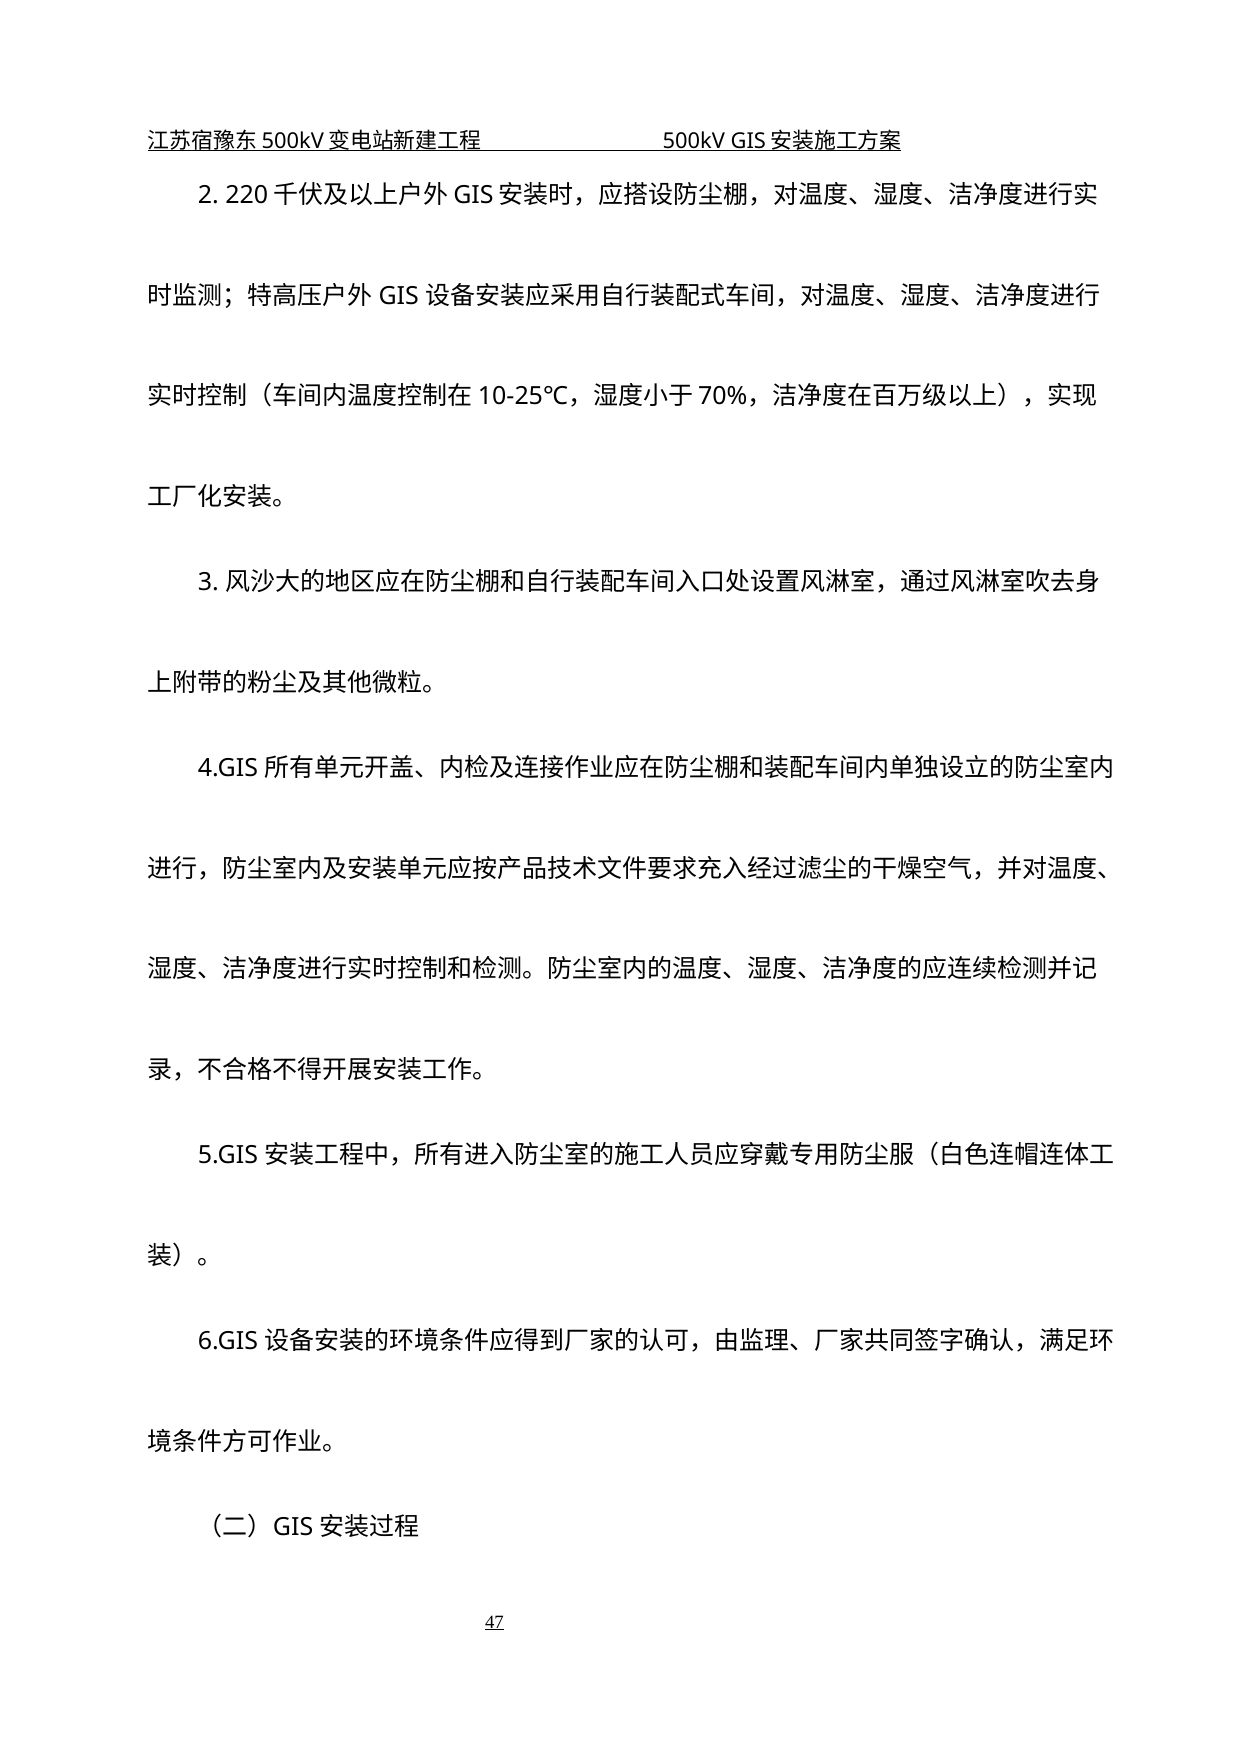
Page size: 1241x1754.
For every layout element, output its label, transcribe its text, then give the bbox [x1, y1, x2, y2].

text 2. 220千伏及以上户外GIS安装时，应搭设防尘棚，对温度、湿度、洁净度进行实时监测；特高压户外 GIS 设备安装应采用自行装配式车间，对温度、湿度、洁净度进行实时控制（车间内温度控制在10-25℃，湿度小于70%，洁净度在百万级以上），实现工厂化安装。 [148, 159, 1122, 528]
text 4.GIS 所有单元开盖、内检及连接作业应在防尘棚和装配车间内单独设立的防尘室内进行，防尘室内及安装单元应按产品技术文件要求充入经过滤尘的干燥空气，并对温度、湿度、洁净度进行实时控制和检测。防尘室内的温度、湿度、洁净度的应连续检测并记录，不合格不得开展安装工作。 [148, 732, 1122, 1101]
text 5.GIS 安装工程中，所有进入防尘室的施工人员应穿戴专用防尘服（白色连帽连体工装）。 [148, 1119, 1122, 1287]
text 6.GIS 设备安装的环境条件应得到厂家的认可，由监理、厂家共同签字确认，满足环境条件方可作业。 [148, 1305, 1122, 1473]
text （二）GIS 安装过程 [148, 1491, 1122, 1558]
text 3. 风沙大的地区应在防尘棚和自行装配车间入口处设置风淋室，通过风淋室吹去身上附带的粉尘及其他微粒。 [148, 546, 1122, 714]
